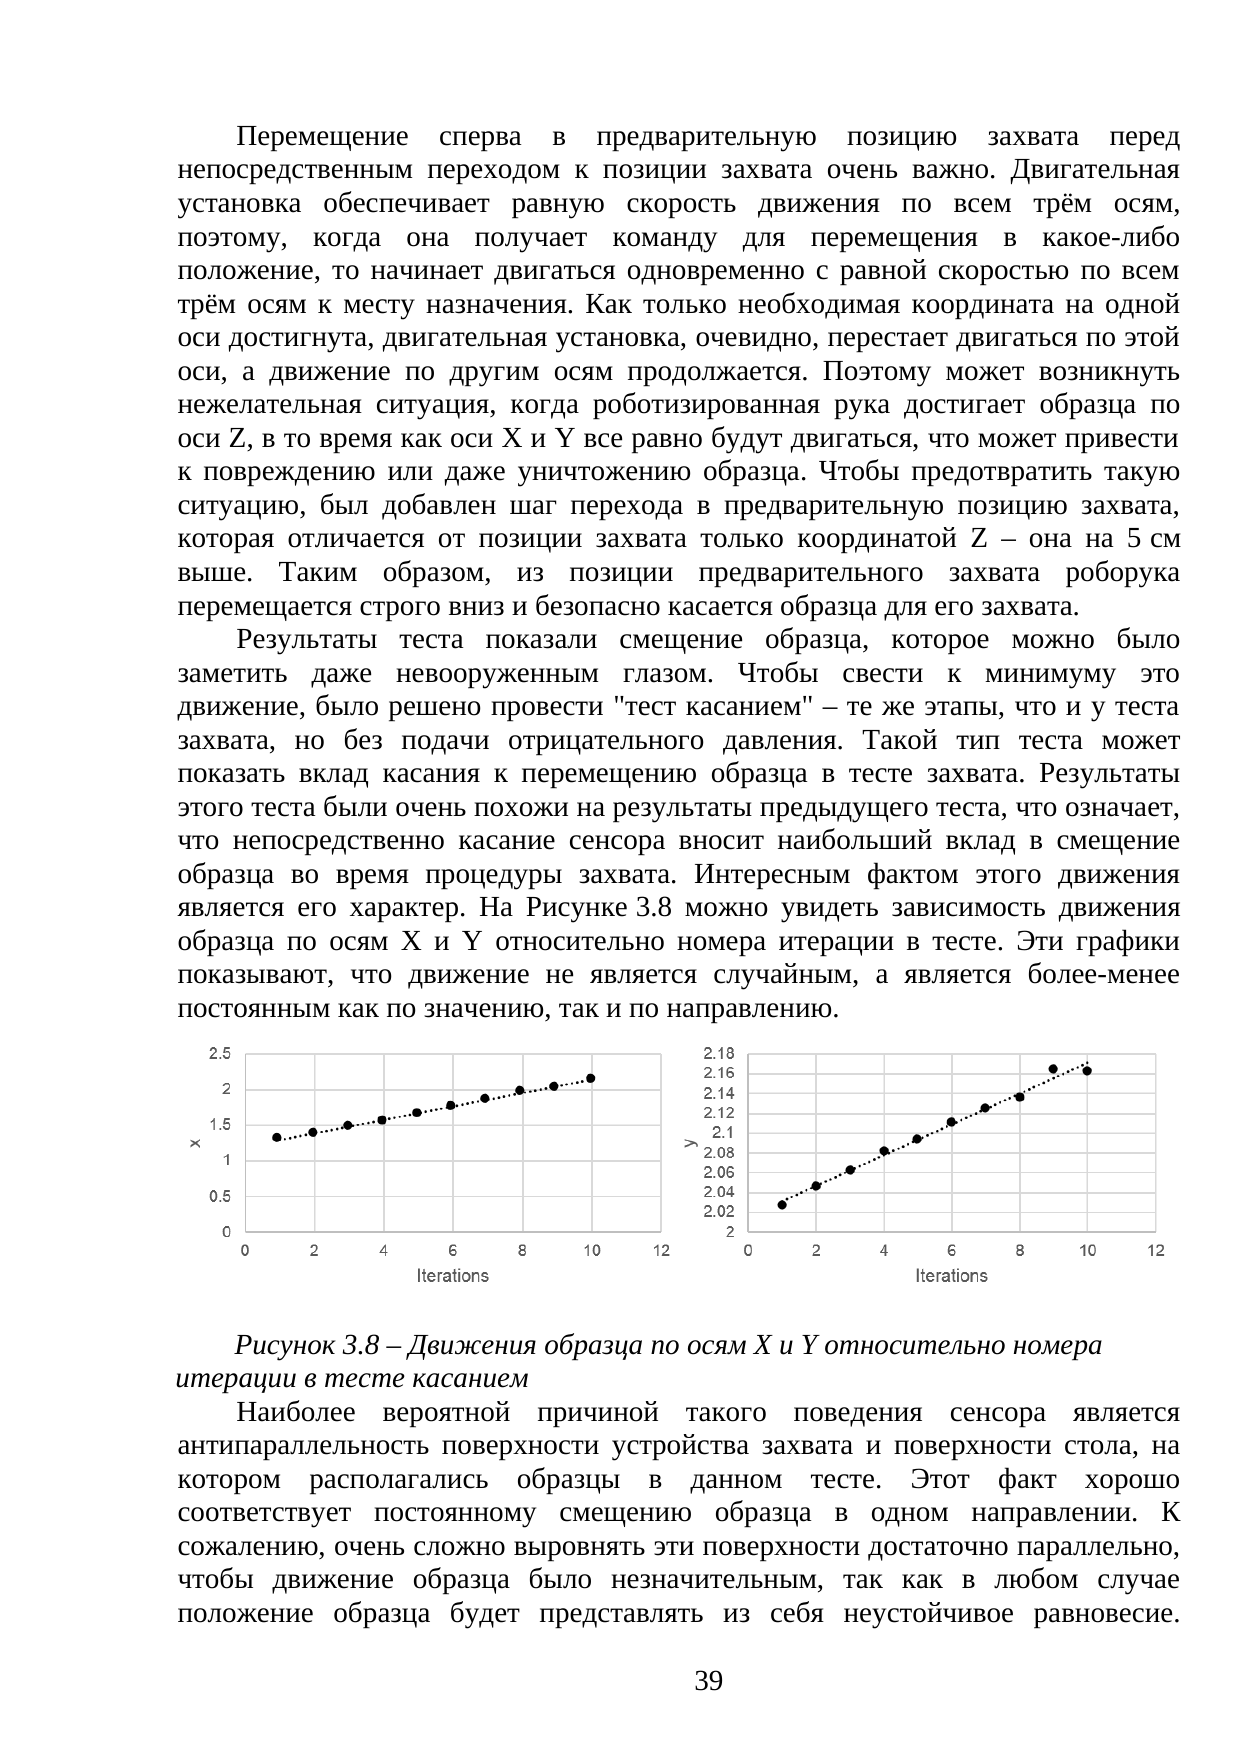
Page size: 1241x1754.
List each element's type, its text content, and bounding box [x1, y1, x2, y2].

text Перемещение сперва в предварительную позицию захвата перед непосредственным переходом к позиции захвата очень важно. Двигательная установка обеспечивает равную скорость движения по всем трём осям, поэтому, когда она получает команду для перемещения в какое-либо положение, то начинает двигаться одновременно с равной скоростью по всем трём осям к месту назначения. Как только необходимая координата на одной оси достигнута, двигательная установка, очевидно, перестает двигаться по этой оси, а движение по другим осям продолжается. Поэтому может возникнуть нежелательная ситуация, когда роботизированная рука достигает образца по оси Z, в то время как оси X и Y все равно будут двигаться, что может привести к повреждению или даже уничтожению образца. Чтобы предотвратить такую ситуацию, был добавлен шаг перехода в предварительную позицию захвата, которая отличается от позиции захвата только координатой Z – она на 5 см выше. Таким образом, из позиции предварительного захвата роборука перемещается строго вниз и безопасно касается образца для его захвата. [177, 118, 1181, 621]
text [177, 1024, 1181, 1629]
text Результаты теста показали смещение образца, которое можно было заметить даже невооруженным глазом. Чтобы свести к минимуму это движение, было решено провести "тест касанием" – те же этапы, что и у теста захвата, но без подачи отрицательного давления. Такой тип теста может показать вклад касания к перемещению образца в тесте захвата. Результаты этого теста были очень похожи на результаты предыдущего теста, что означает, что непосредственно касание сенсора вносит наибольший вклад в смещение образца во время процедуры захвата. Интересным фактом этого движения является его характер. На Рисунке 3.8 можно увидеть зависимость движения образца по осям X и Y относительно номера итерации в тесте. Эти графики показывают, что движение не является случайным, а является более-менее постоянным как по значению, так и по направлению. [177, 621, 1181, 1024]
picture [175, 1037, 1180, 1293]
